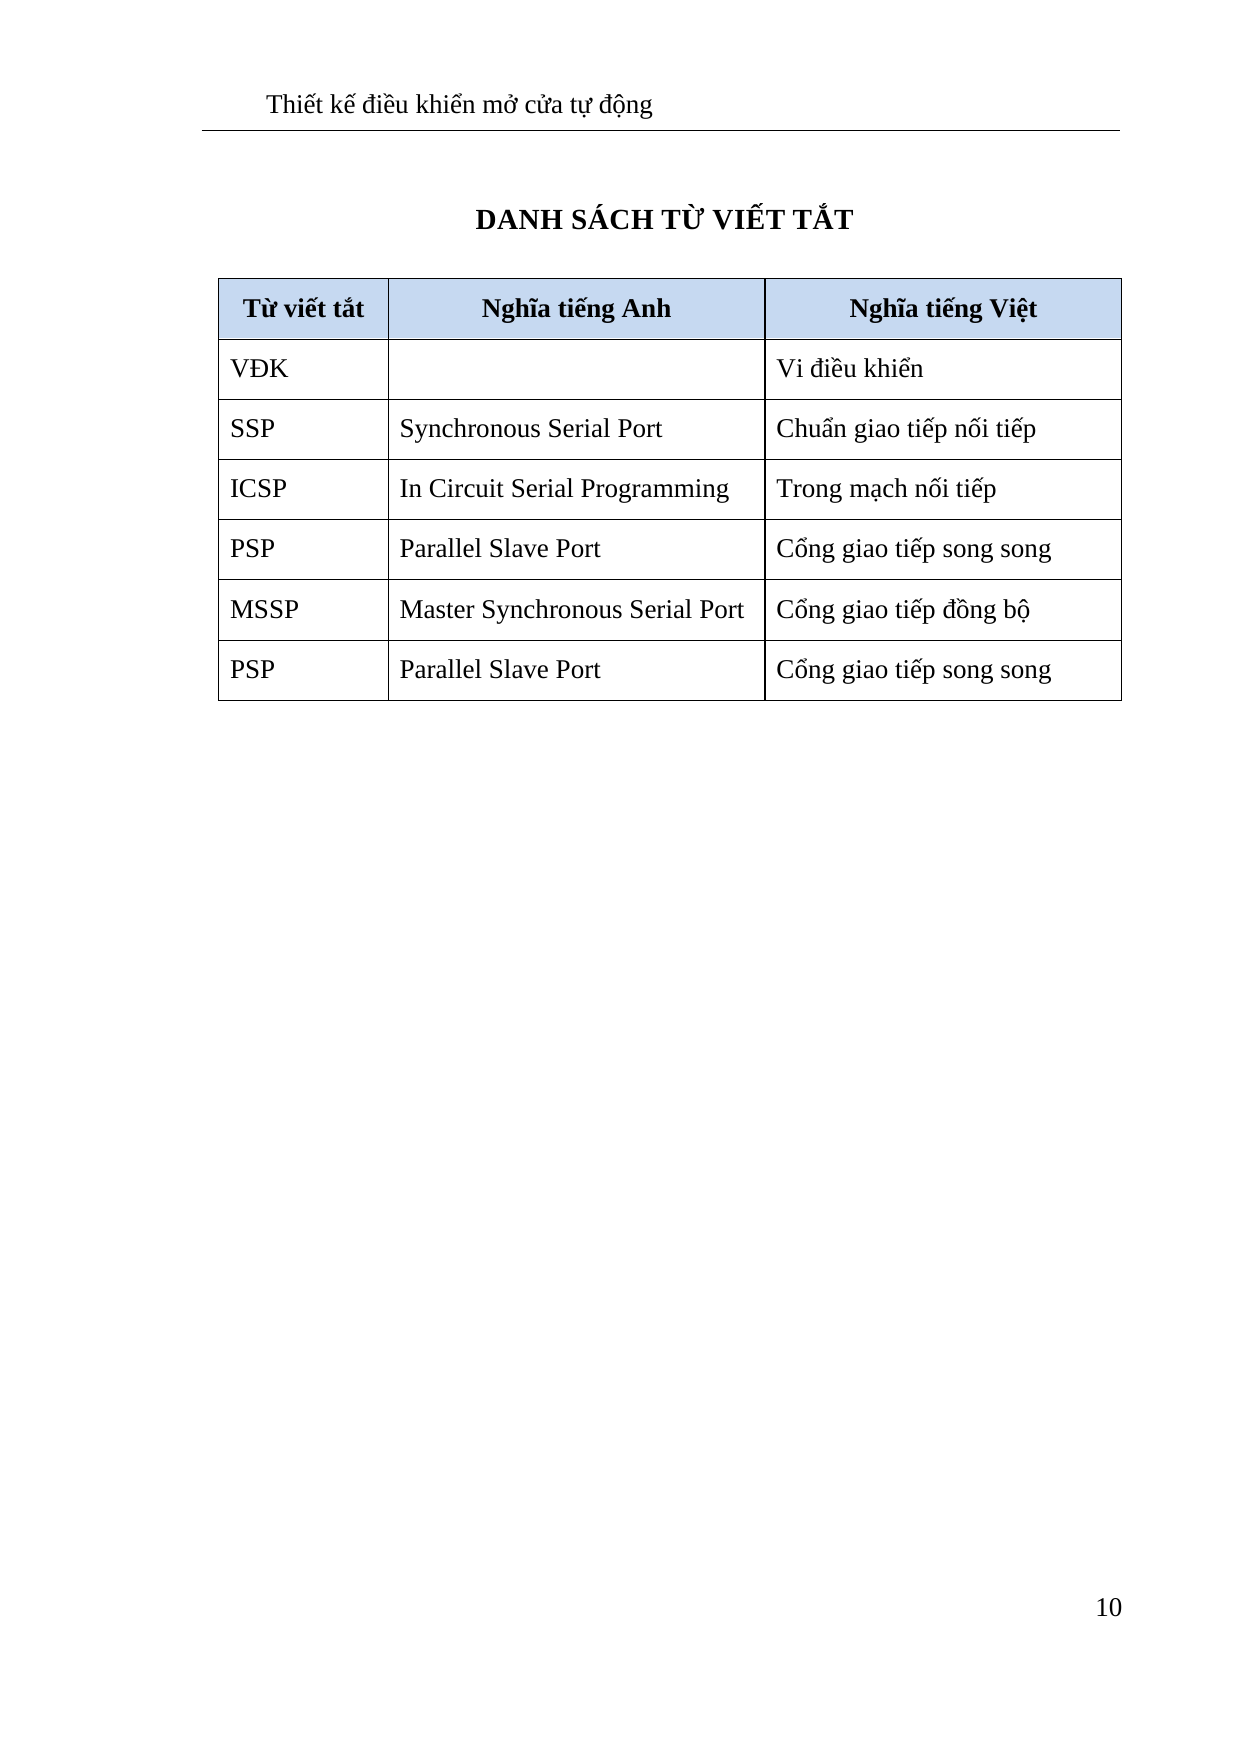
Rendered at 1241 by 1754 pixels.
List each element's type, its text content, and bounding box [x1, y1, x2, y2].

table_cell Cổng giao tiếp song song [766, 520, 1121, 579]
table_cell ICSP [219, 460, 388, 519]
table_cell PSP [219, 641, 388, 700]
table_header Từ viết tắt [219, 279, 388, 338]
table_cell Vi điều khiển [766, 340, 1121, 399]
table_header Nghĩa tiếng Việt [766, 279, 1121, 338]
table_cell Cổng giao tiếp song song [766, 641, 1121, 700]
table_cell Parallel Slave Port [389, 641, 764, 700]
table_cell SSP [219, 400, 388, 459]
table_cell Cổng giao tiếp đồng bộ [766, 580, 1121, 639]
table_cell Parallel Slave Port [389, 520, 764, 579]
table_cell VĐK [219, 340, 388, 399]
text DANH SÁCH TỪ VIẾT TẮT [207, 202, 1122, 236]
table_cell Chuẩn giao tiếp nối tiếp [766, 400, 1121, 459]
table_cell PSP [219, 520, 388, 579]
table_cell Trong mạch nối tiếp [766, 460, 1121, 519]
table_header Nghĩa tiếng Anh [389, 279, 764, 338]
table_cell Master Synchronous Serial Port [389, 580, 764, 639]
table_cell Synchronous Serial Port [389, 400, 764, 459]
table_cell MSSP [219, 580, 388, 639]
table_cell In Circuit Serial Programming [389, 460, 764, 519]
table_cell [389, 340, 764, 399]
